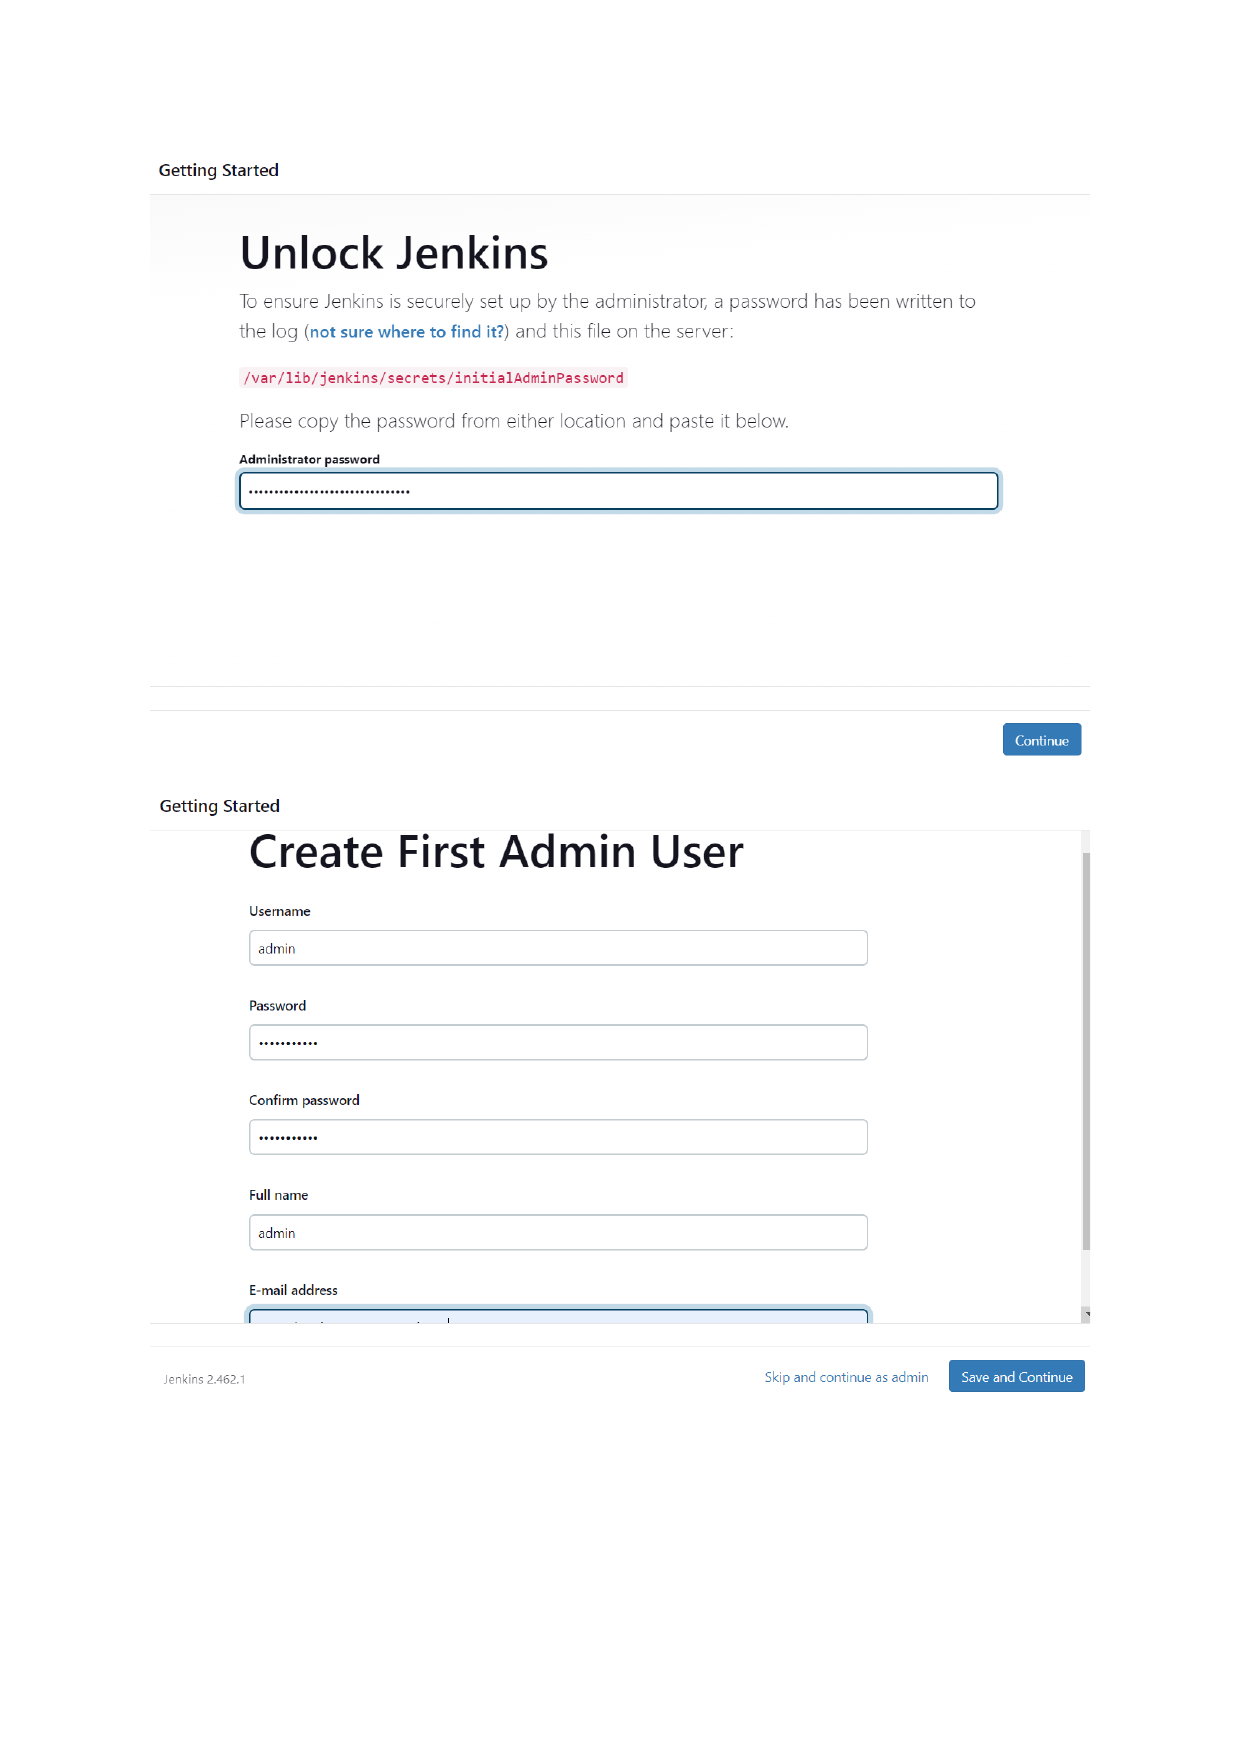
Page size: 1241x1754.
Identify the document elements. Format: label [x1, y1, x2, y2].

picture [150, 150, 1091, 769]
picture [150, 787, 1091, 1400]
